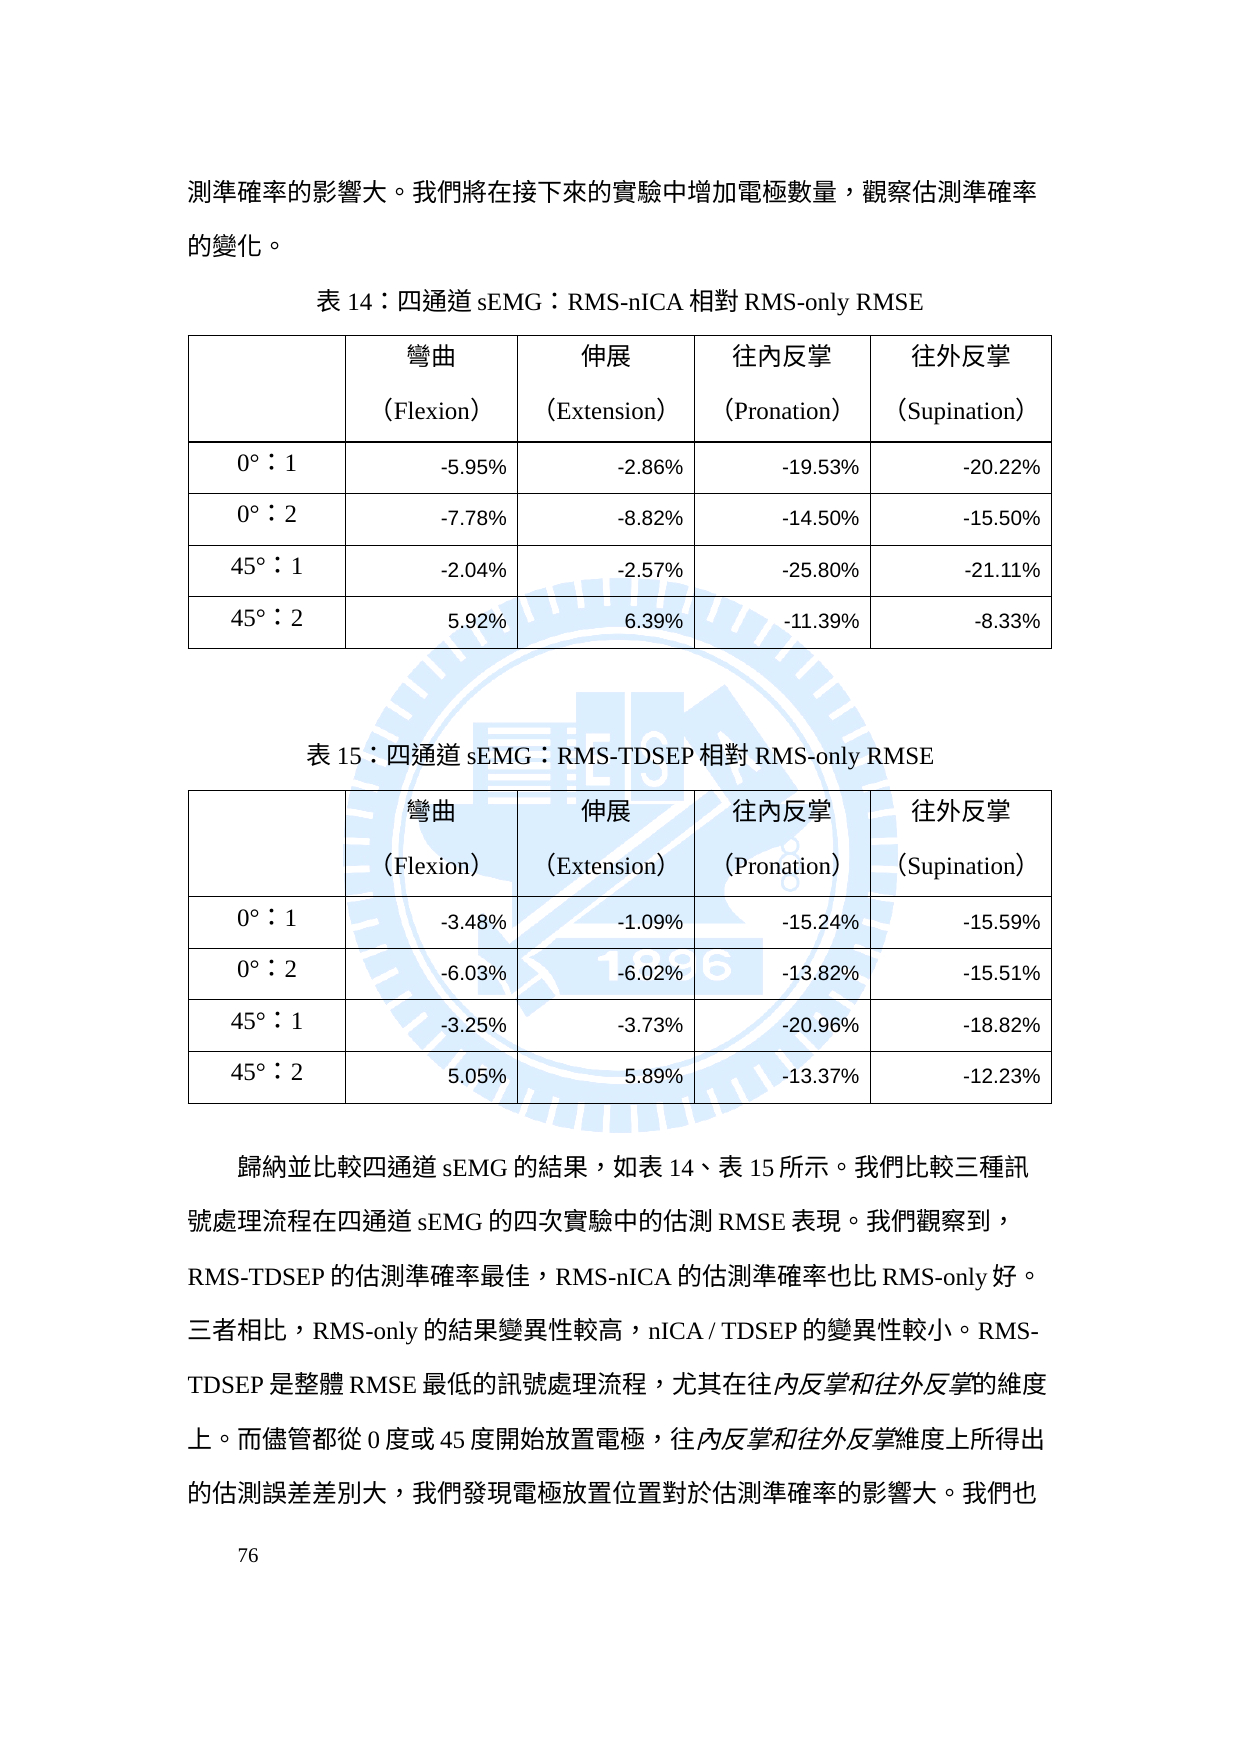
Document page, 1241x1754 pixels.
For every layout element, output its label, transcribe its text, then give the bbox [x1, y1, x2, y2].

table_header 伸展 （Extension） [518, 336, 694, 441]
table_cell 6.39% [518, 597, 694, 648]
table_cell -1.09% [518, 897, 694, 948]
table_cell 45°：1 [189, 1000, 345, 1051]
table_cell -8.33% [871, 597, 1051, 648]
table_cell 0°：2 [189, 494, 345, 544]
table_cell -3.73% [518, 1000, 694, 1051]
table_cell -2.57% [518, 546, 694, 596]
table_cell -11.39% [695, 597, 870, 648]
table_cell -13.82% [695, 949, 870, 999]
table_cell -2.86% [518, 443, 694, 493]
table_cell 45°：2 [189, 597, 345, 648]
table_cell -13.37% [695, 1052, 870, 1102]
table_cell -21.11% [871, 546, 1051, 596]
table_header [189, 791, 345, 896]
table_header 往外反掌 （Supination） [871, 336, 1051, 441]
table_cell -15.50% [871, 494, 1051, 544]
table_cell -19.53% [695, 443, 870, 493]
text 表 14：四通道sEMG：RMS-nICA相對RMS-only RMSE [187, 281, 1053, 317]
table_header 往外反掌 （Supination） [871, 791, 1051, 896]
table_header 伸展 （Extension） [518, 791, 694, 896]
table_cell 0°：2 [189, 949, 345, 999]
text 表 15：四通道sEMG：RMS-TDSEP相對RMS-only RMSE [187, 736, 1053, 772]
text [187, 1147, 1053, 1510]
table_cell 5.92% [346, 597, 517, 648]
table_header 彎曲 （Flexion） [346, 336, 517, 441]
table_cell -15.59% [871, 897, 1051, 948]
table_cell -6.02% [518, 949, 694, 999]
table_cell -18.82% [871, 1000, 1051, 1051]
table_cell -15.51% [871, 949, 1051, 999]
table_header 彎曲 （Flexion） [346, 791, 517, 896]
table_cell 0°：1 [189, 897, 345, 948]
table_cell -6.03% [346, 949, 517, 999]
table_cell -3.25% [346, 1000, 517, 1051]
table_cell -7.78% [346, 494, 517, 544]
table_cell -12.23% [871, 1052, 1051, 1102]
table_header [189, 336, 345, 441]
table_cell -25.80% [695, 546, 870, 596]
table_cell -8.82% [518, 494, 694, 544]
table_cell -5.95% [346, 443, 517, 493]
table_cell 45°：2 [189, 1052, 345, 1102]
table_cell -2.04% [346, 546, 517, 596]
table_cell -20.22% [871, 443, 1051, 493]
table_header 往內反掌 （Pronation） [695, 791, 870, 896]
table_cell -3.48% [346, 897, 517, 948]
table_header 往內反掌 （Pronation） [695, 336, 870, 441]
table_cell -15.24% [695, 897, 870, 948]
table_cell 5.05% [346, 1052, 517, 1102]
table_cell 5.89% [518, 1052, 694, 1102]
table_cell -14.50% [695, 494, 870, 544]
table_cell 45°：1 [189, 546, 345, 596]
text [187, 172, 1053, 263]
table_cell -20.96% [695, 1000, 870, 1051]
table_cell 0°：1 [189, 443, 345, 493]
